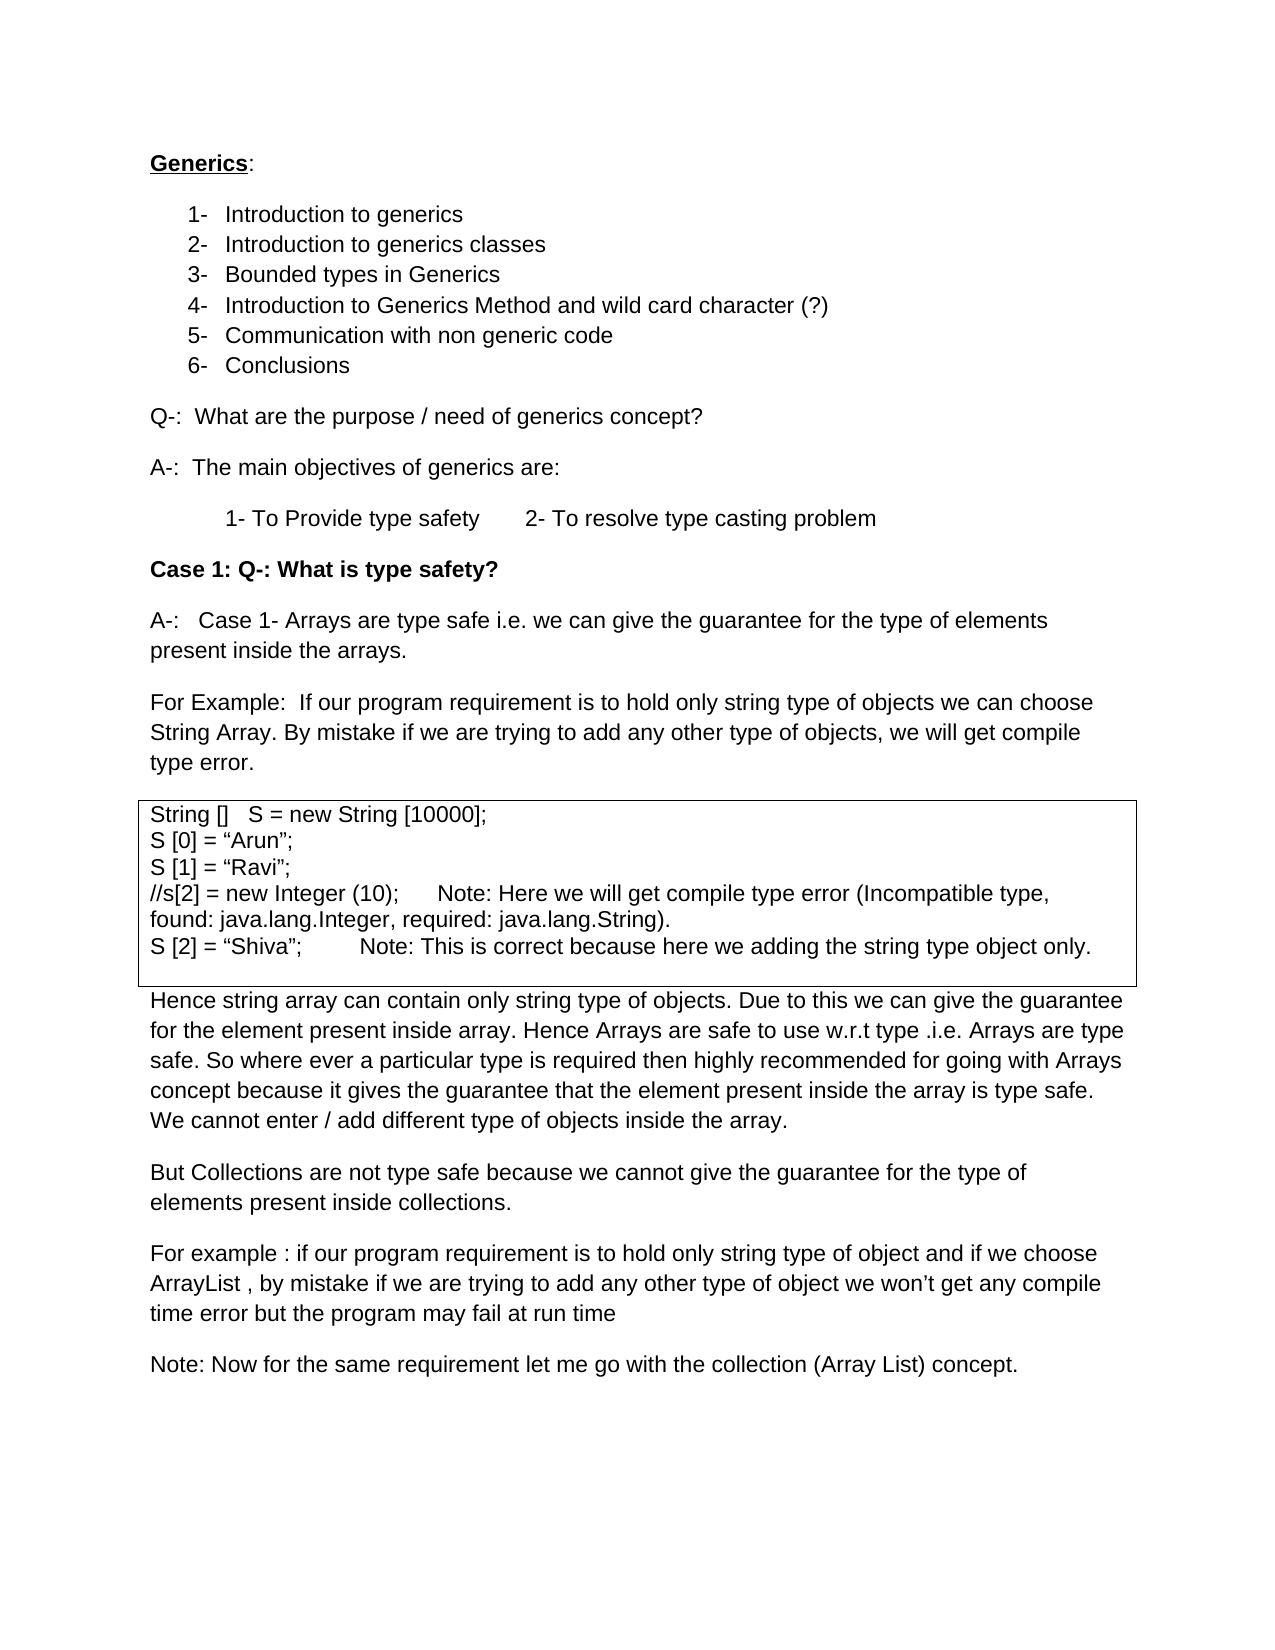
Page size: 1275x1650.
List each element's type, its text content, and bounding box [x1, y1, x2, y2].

list Introduction to generics [187, 201, 1125, 227]
text Case 1: Q-: What is type safety? [150, 556, 1125, 583]
list Introduction to Generics Method and wild card character (?) [187, 292, 1125, 318]
list Introduction to generics classes [187, 231, 1125, 258]
text 1- To Provide type safety 2- To resolve type casting problem [150, 505, 1125, 532]
text But Collections are not type safe because we cannot give the guarantee for the type of elements present inside collections. [150, 1158, 1125, 1215]
text Hence string array can contain only string type of objects. Due to this we can give the guarantee for the element present inside array. Hence Arrays are safe to use w.r.t type .i.e. Arrays are type safe. So where ever a particular type is required then highly recommended for going with Arrays concept because it gives the guarantee that the element present inside the array is type safe. We cannot enter / add different type of objects inside the array. [150, 987, 1125, 1134]
text For Example: If our program requirement is to hold only string type of objects we can choose String Array. By mistake if we are trying to add any other type of objects, we will get compile type error. [150, 688, 1125, 775]
text Generics: [150, 150, 1125, 176]
list Bounded types in Generics [187, 261, 1125, 288]
list Communication with non generic code [187, 322, 1125, 348]
table_header String [] S = new String [10000]; S [0] = “Arun”; S [1] = “Ravi”; //s[2] = new Integer (10); Note: Here we will get compile type error (Incompatible type, found: java.lang.Integer, required: java.lang.String). S [2] = “Shiva”; Note: This is correct because here we adding the string type object only. [139, 801, 1136, 986]
text Q-: What are the purpose / need of generics concept? [150, 403, 1125, 429]
text A-: Case 1- Arrays are type safe i.e. we can give the guarantee for the type of elements present inside the arrays. [150, 607, 1125, 664]
list Conclusions [187, 352, 1125, 378]
text A-: The main objectives of generics are: [150, 454, 1125, 481]
text Note: Now for the same requirement let me go with the collection (Array List) concept. [150, 1351, 1125, 1377]
text For example : if our program requirement is to hold only string type of object and if we choose ArrayList , by mistake if we are trying to add any other type of object we won’t get any compile time error but the program may fail at run time [150, 1240, 1125, 1326]
